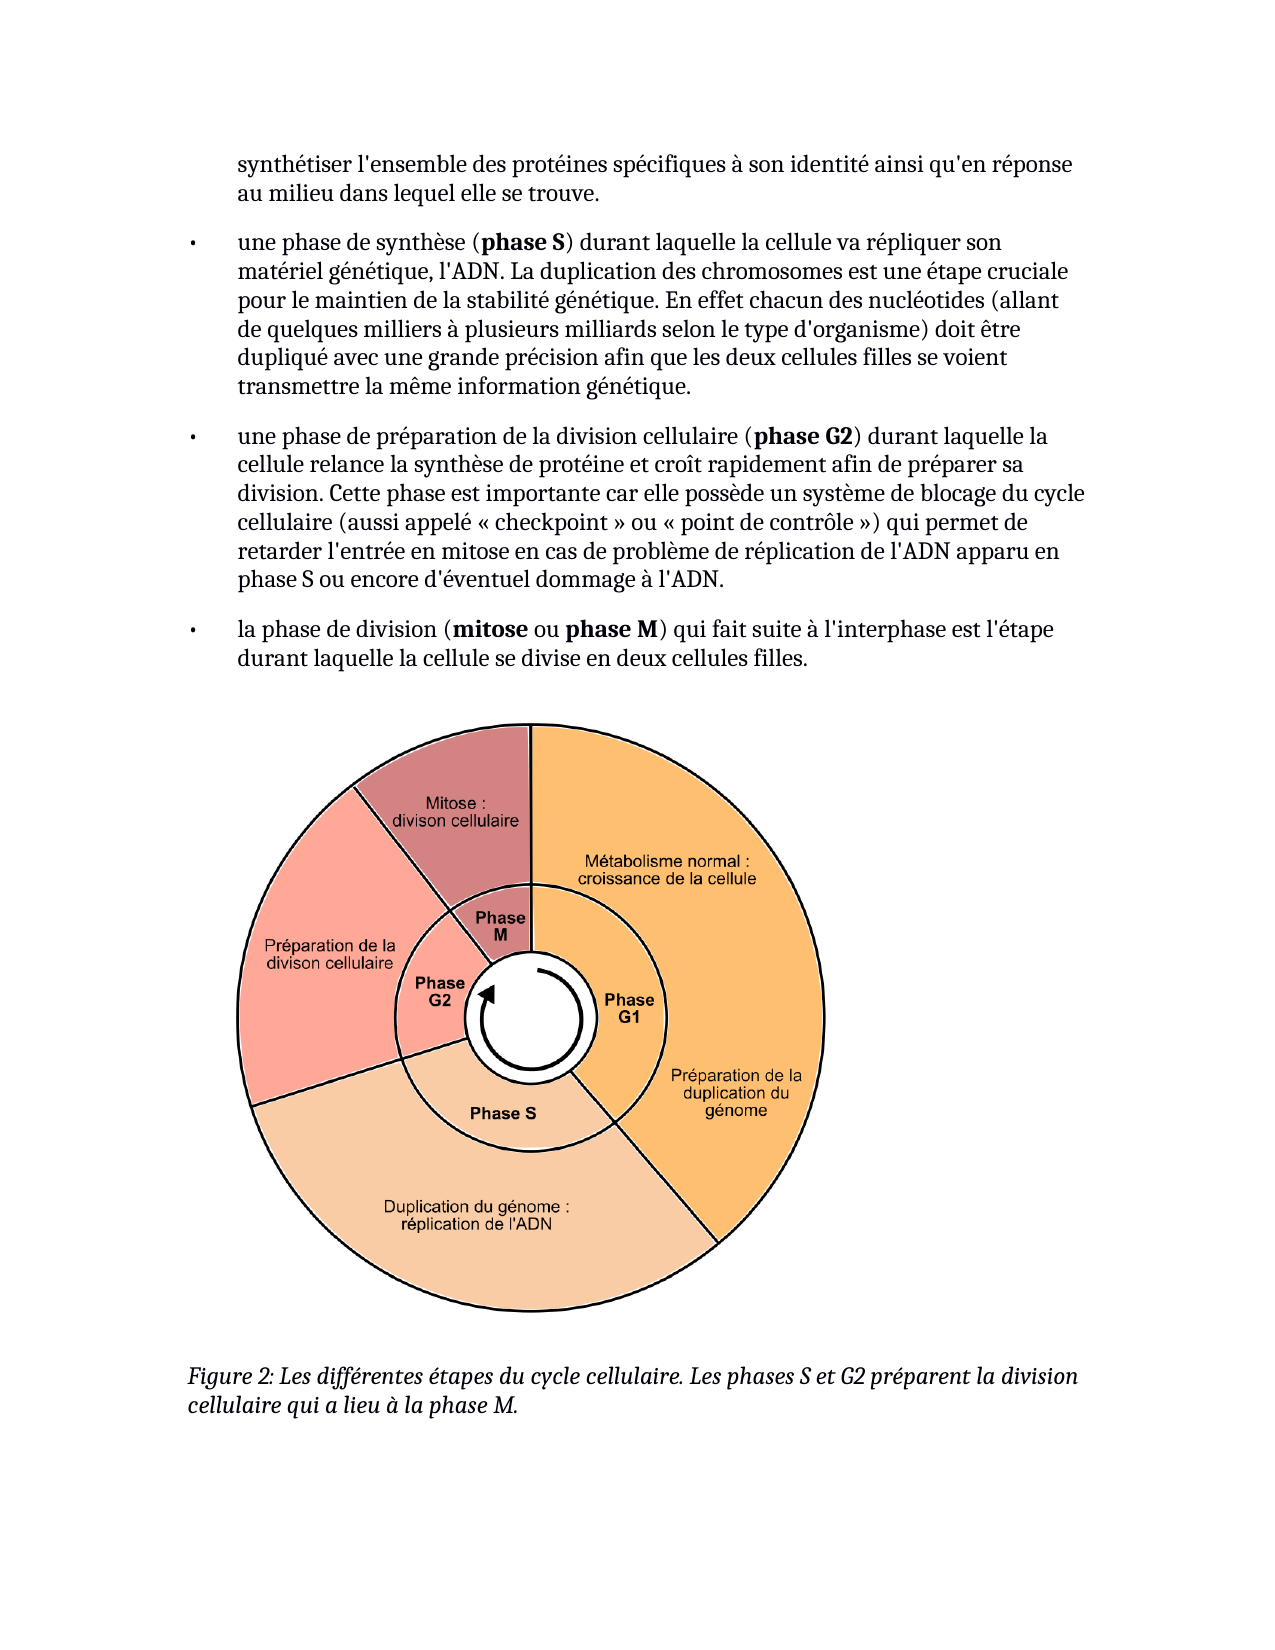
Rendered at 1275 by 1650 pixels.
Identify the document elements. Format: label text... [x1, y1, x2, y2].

text Figure 2: Les différentes étapes du cycle cellulaire. Les phases S et G2 préparent la division cellulaire qui a lieu à la phase M. [187, 1362, 1087, 1419]
list la phase de division (mitose ou phase M) qui fait suite à l'interphase est l'étape durant laquelle la cellule se divise en deux cellules filles. [187, 615, 1087, 672]
list une phase de préparation de la division cellulaire (phase G2) durant laquelle la cellule relance la synthèse de protéine et croît rapidement afin de préparer sa division. Cette phase est importante car elle possède un système de blocage du cycle cellulaire (aussi appelé « checkpoint » ou « point de contrôle ») qui permet de retarder l'entrée en mitose en cas de problème de réplication de l'ADN apparu en phase S ou encore d'éventuel dommage à l'ADN. [187, 422, 1087, 594]
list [187, 150, 1087, 207]
picture [206, 693, 855, 1342]
list une phase de synthèse (phase S) durant laquelle la cellule va répliquer son matériel génétique, l'ADN. La duplication des chromosomes est une étape cruciale pour le maintien de la stabilité génétique. En effet chacun des nucléotides (allant de quelques milliers à plusieurs milliards selon le type d'organisme) doit être dupliqué avec une grande précision afin que les deux cellules filles se voient transmettre la même information génétique. [187, 228, 1087, 401]
